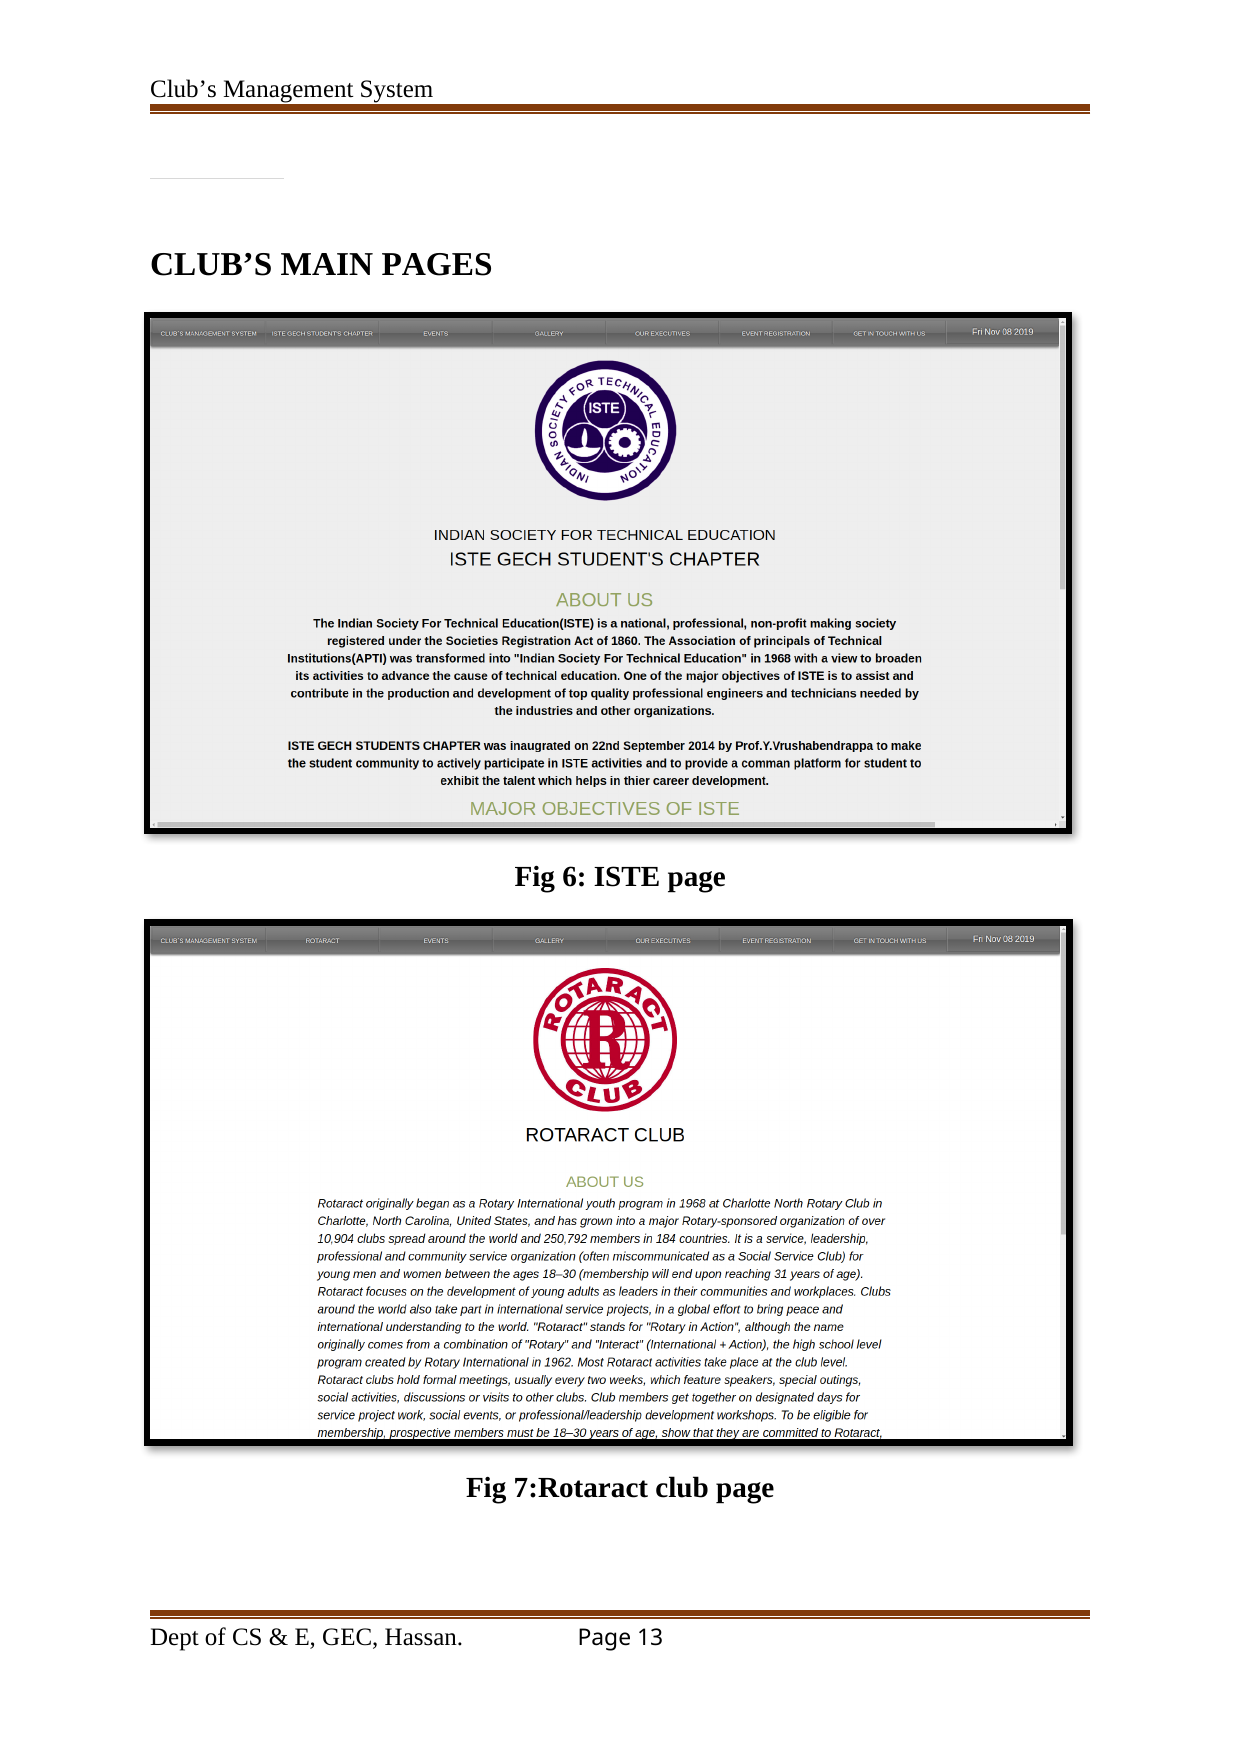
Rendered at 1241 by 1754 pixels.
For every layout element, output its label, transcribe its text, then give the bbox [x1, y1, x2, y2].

picture [150, 318, 1066, 828]
text Fig 6: ISTE page [150, 859, 1090, 892]
picture [150, 926, 1066, 1439]
text CLUB’S MAIN PAGES [150, 244, 1090, 282]
text Fig 7:Rotaract club page [150, 1470, 1090, 1504]
